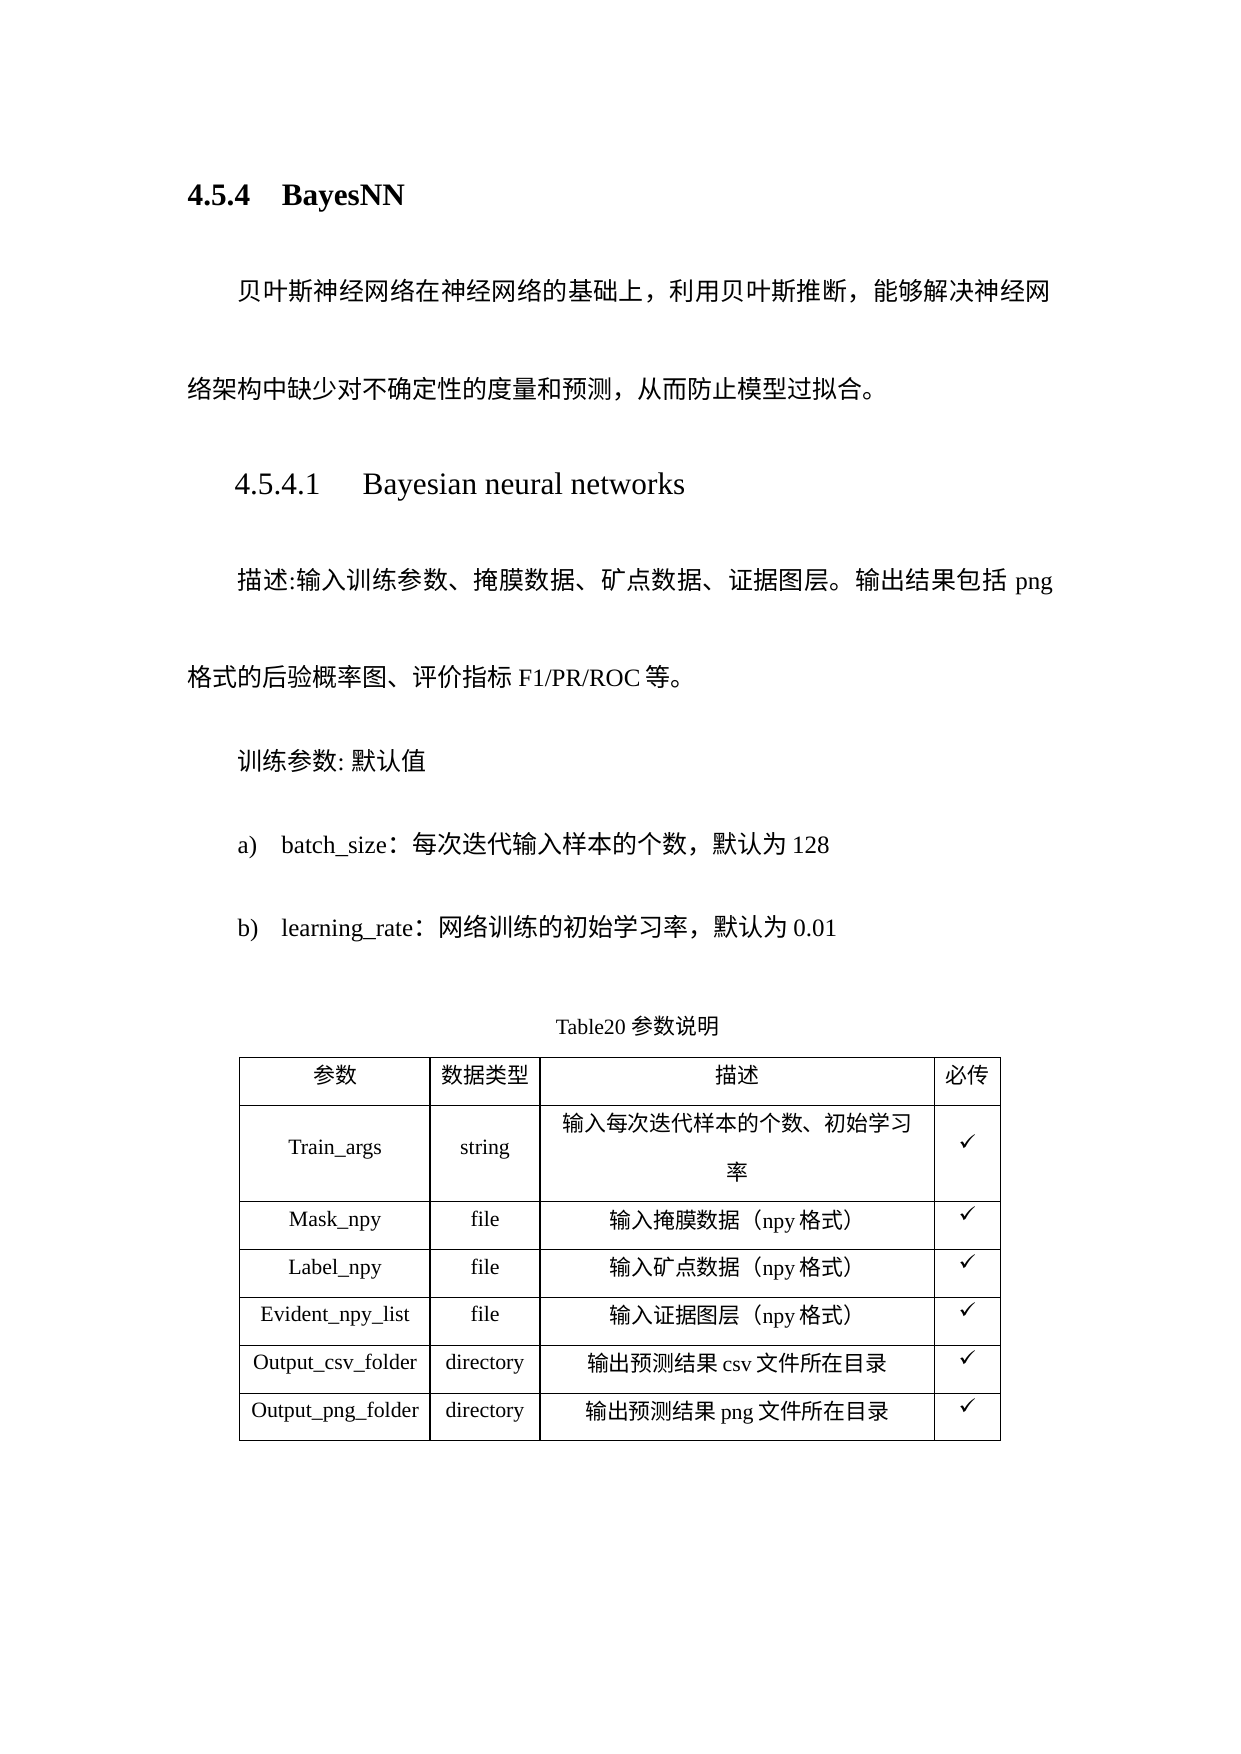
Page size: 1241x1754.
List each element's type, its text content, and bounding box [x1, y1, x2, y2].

table_cell file [431, 1250, 539, 1297]
text 贝叶斯神经网络在神经网络的基础上，利用贝叶斯推断，能够解决神经网络架构中缺少对不确定性的度量和预测，从而防止模型过拟合。 [187, 257, 1053, 420]
table_cell [935, 1106, 1000, 1201]
table_cell Output_csv_folder [240, 1346, 429, 1392]
table_cell Label_npy [240, 1250, 429, 1297]
text 训练参数: 默认值 [237, 727, 1053, 792]
table_cell file [431, 1298, 539, 1344]
table_cell Train_args [240, 1106, 429, 1201]
table_header 数据类型 [431, 1058, 539, 1104]
table_cell directory [431, 1394, 539, 1440]
table_cell [935, 1346, 1000, 1392]
table_header 参数 [240, 1058, 429, 1104]
table_cell 输入掩膜数据（npy格式） [541, 1202, 934, 1249]
table_cell [935, 1250, 1000, 1297]
table_cell 输出预测结果png文件所在目录 [541, 1394, 934, 1440]
list batch_size：每次迭代输入样本的个数，默认为128 [237, 810, 1053, 875]
table_cell directory [431, 1346, 539, 1392]
table_cell Mask_npy [240, 1202, 429, 1249]
table_cell string [431, 1106, 539, 1201]
subtitle BayesNN [187, 162, 1053, 227]
subtitle Bayesian neural networks [187, 451, 1053, 516]
table_cell [935, 1298, 1000, 1344]
table_cell 输入证据图层（npy格式） [541, 1298, 934, 1344]
table_header 描述 [541, 1058, 934, 1104]
table_cell [935, 1202, 1000, 1249]
table_cell 输入矿点数据（npy格式） [541, 1250, 934, 1297]
table_cell Evident_npy_list [240, 1298, 429, 1344]
text Table20 参数说明 [187, 1008, 1053, 1041]
table_cell file [431, 1202, 539, 1249]
text 描述:输入训练参数、掩膜数据、矿点数据、证据图层。输出结果包括png格式的后验概率图、评价指标 F1/PR/ROC等。 [187, 546, 1053, 708]
table_cell 输出预测结果csv文件所在目录 [541, 1346, 934, 1392]
table_header 必传 [935, 1058, 1000, 1104]
list learning_rate：网络训练的初始学习率，默认为0.01 [237, 893, 1053, 958]
table_cell [935, 1394, 1000, 1440]
table_cell 输入每次迭代样本的个数、初始学习率 [541, 1106, 934, 1201]
table_cell Output_png_folder [240, 1394, 429, 1440]
